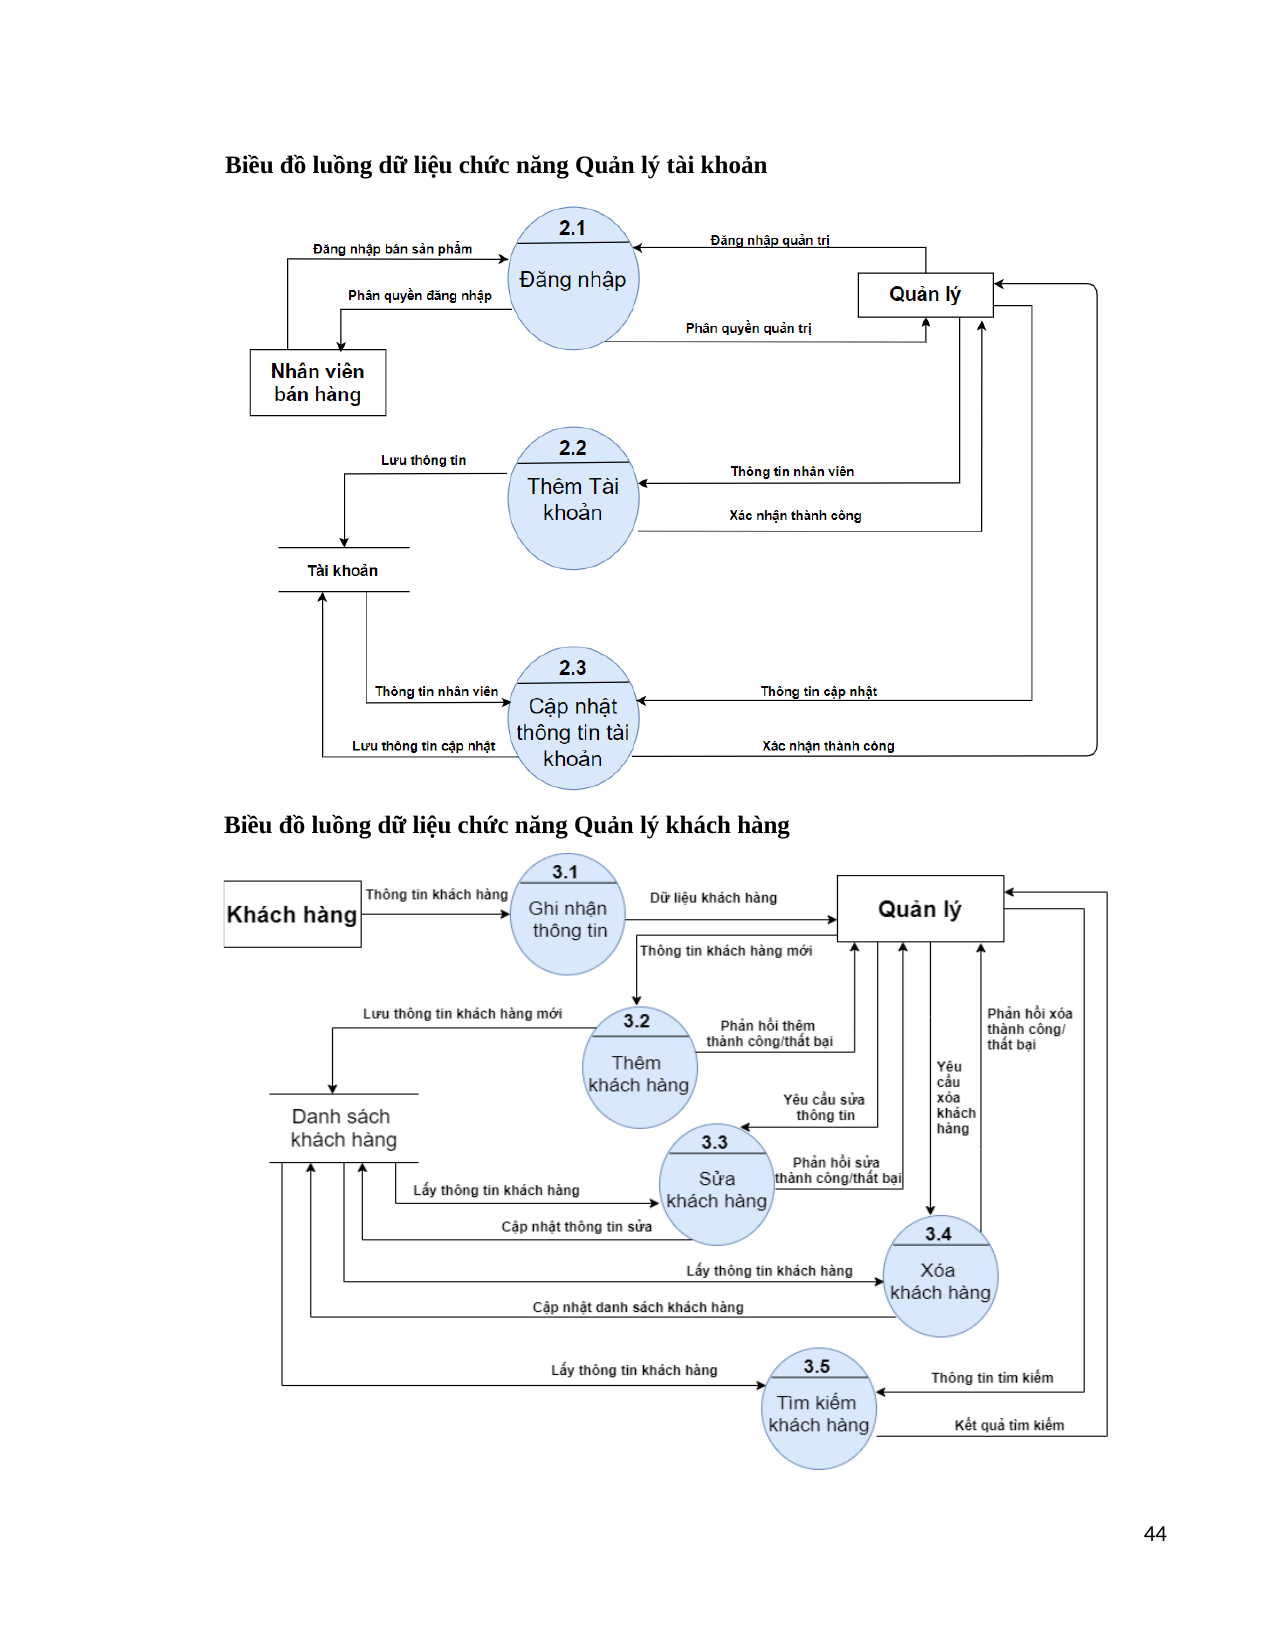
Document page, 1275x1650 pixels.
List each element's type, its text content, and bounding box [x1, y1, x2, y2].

picture [225, 193, 1117, 797]
list Biều đồ luồng dữ liệu chức năng Quản lý tài khoản [225, 150, 1167, 179]
list Biều đồ luồng dữ liệu chức năng Quản lý khách hàng [224, 811, 1167, 839]
picture [223, 853, 1117, 1470]
